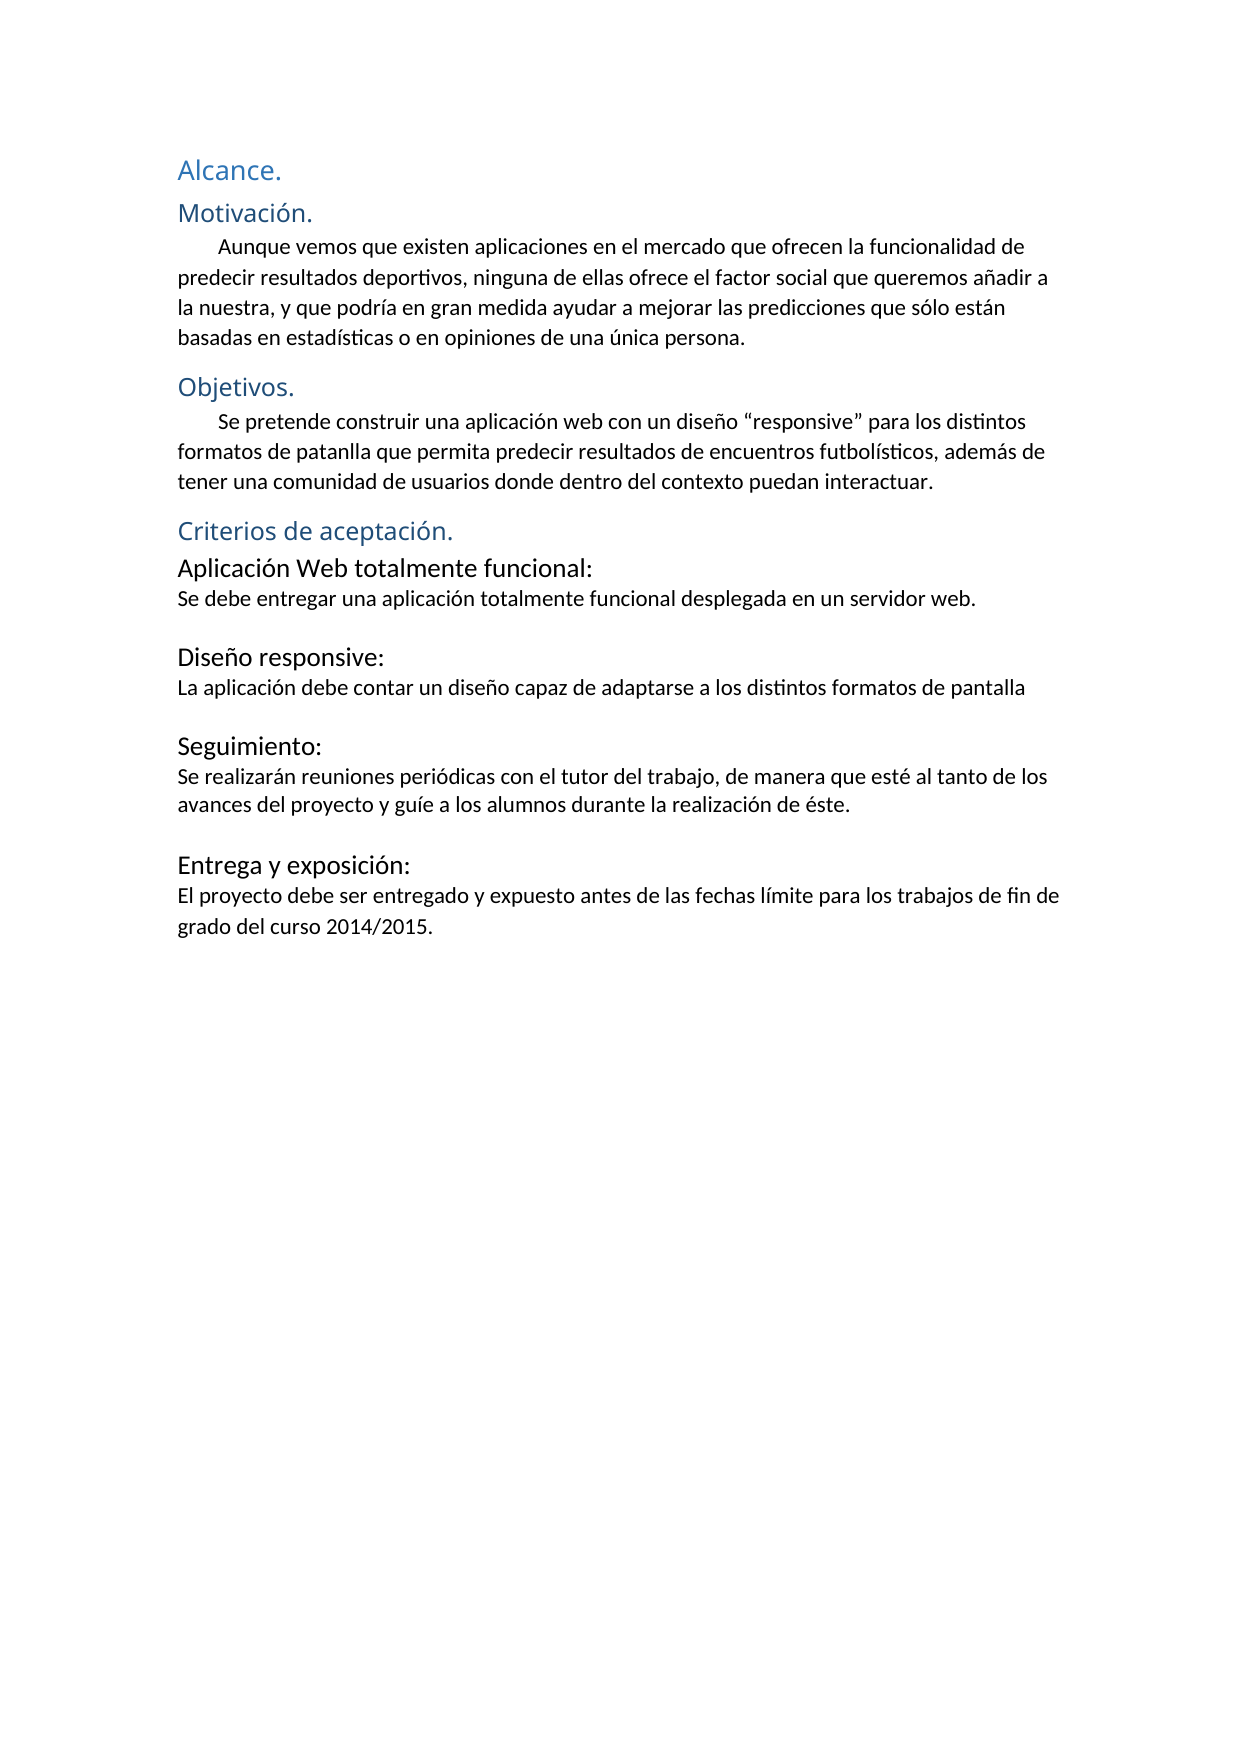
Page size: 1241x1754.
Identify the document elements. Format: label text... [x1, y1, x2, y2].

text Se pretende construir una aplicación web con un diseño “responsive” para los distintos formatos de patanlla que permita predecir resultados de encuentros futbolísticos, además de tener una comunidad de usuarios donde dentro del contexto puedan interactuar. [177, 407, 1063, 495]
subtitle Criterios de aceptación. [177, 514, 1063, 548]
text Aplicación Web totalmente funcional: [177, 551, 1063, 584]
subtitle Alcance. [177, 152, 1063, 189]
subtitle Objetivos. [177, 370, 1063, 404]
text Se realizarán reuniones periódicas con el tutor del trabajo, de manera que esté al tanto de los avances del proyecto y guíe a los alumnos durante la realización de éste. [177, 762, 1063, 818]
text Diseño responsive: [177, 640, 1063, 673]
text Entrega y exposición: [177, 848, 1063, 882]
subtitle Motivación. [177, 196, 1063, 230]
text Aunque vemos que existen aplicaciones en el mercado que ofrecen la funcionalidad de predecir resultados deportivos, ninguna de ellas ofrece el factor social que queremos añadir a la nuestra, y que podría en gran medida ayudar a mejorar las predicciones que sólo están basadas en estadísticas o en opiniones de una única persona. [177, 232, 1063, 351]
text Seguimiento: [177, 729, 1063, 762]
text El proyecto debe ser entregado y expuesto antes de las fechas límite para los trabajos de fin de grado del curso 2014/2015. [177, 882, 1063, 940]
text Se debe entregar una aplicación totalmente funcional desplegada en un servidor web. [177, 584, 1063, 612]
text La aplicación debe contar un diseño capaz de adaptarse a los distintos formatos de pantalla [177, 673, 1063, 701]
